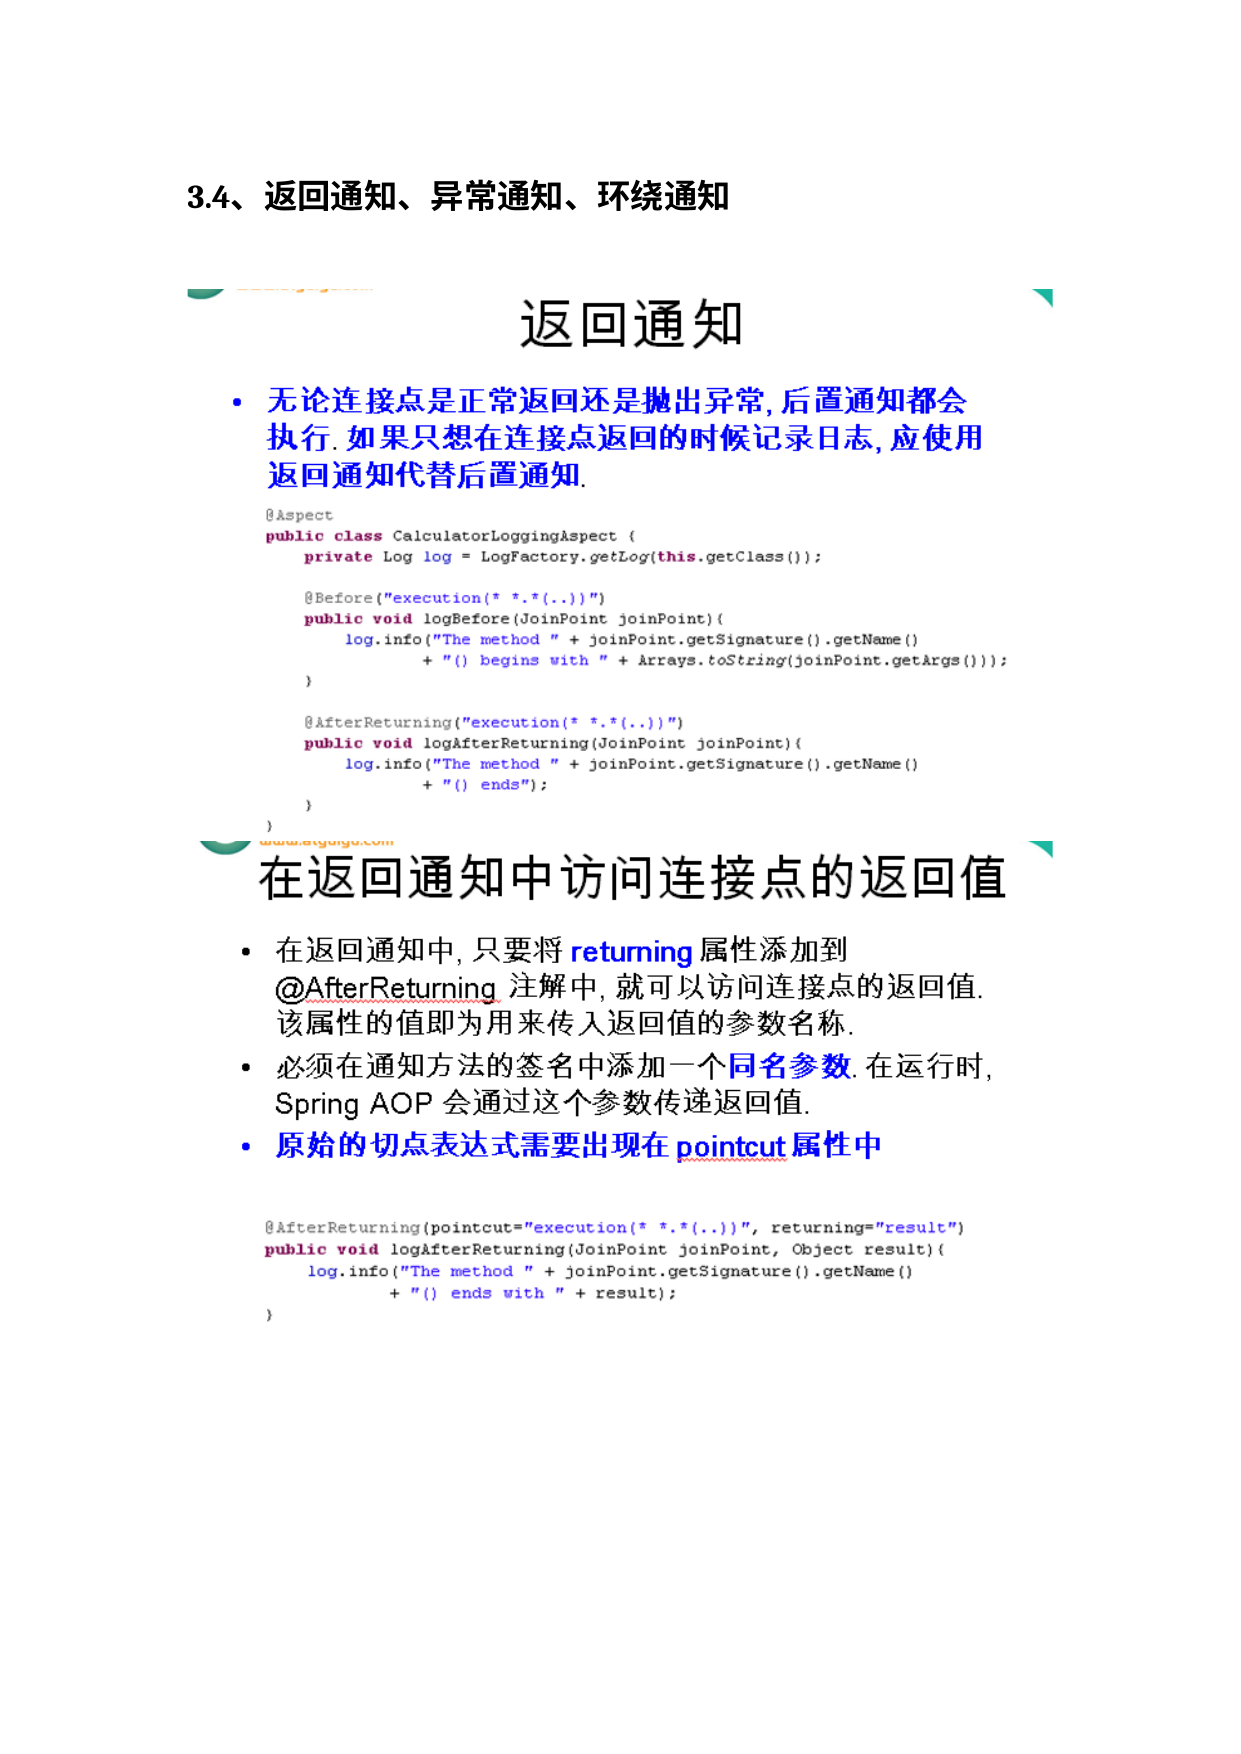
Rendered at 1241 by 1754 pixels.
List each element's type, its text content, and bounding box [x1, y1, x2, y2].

picture [187, 289, 1053, 1334]
subtitle 3.4、返回通知、异常通知、环绕通知 [187, 162, 1053, 227]
